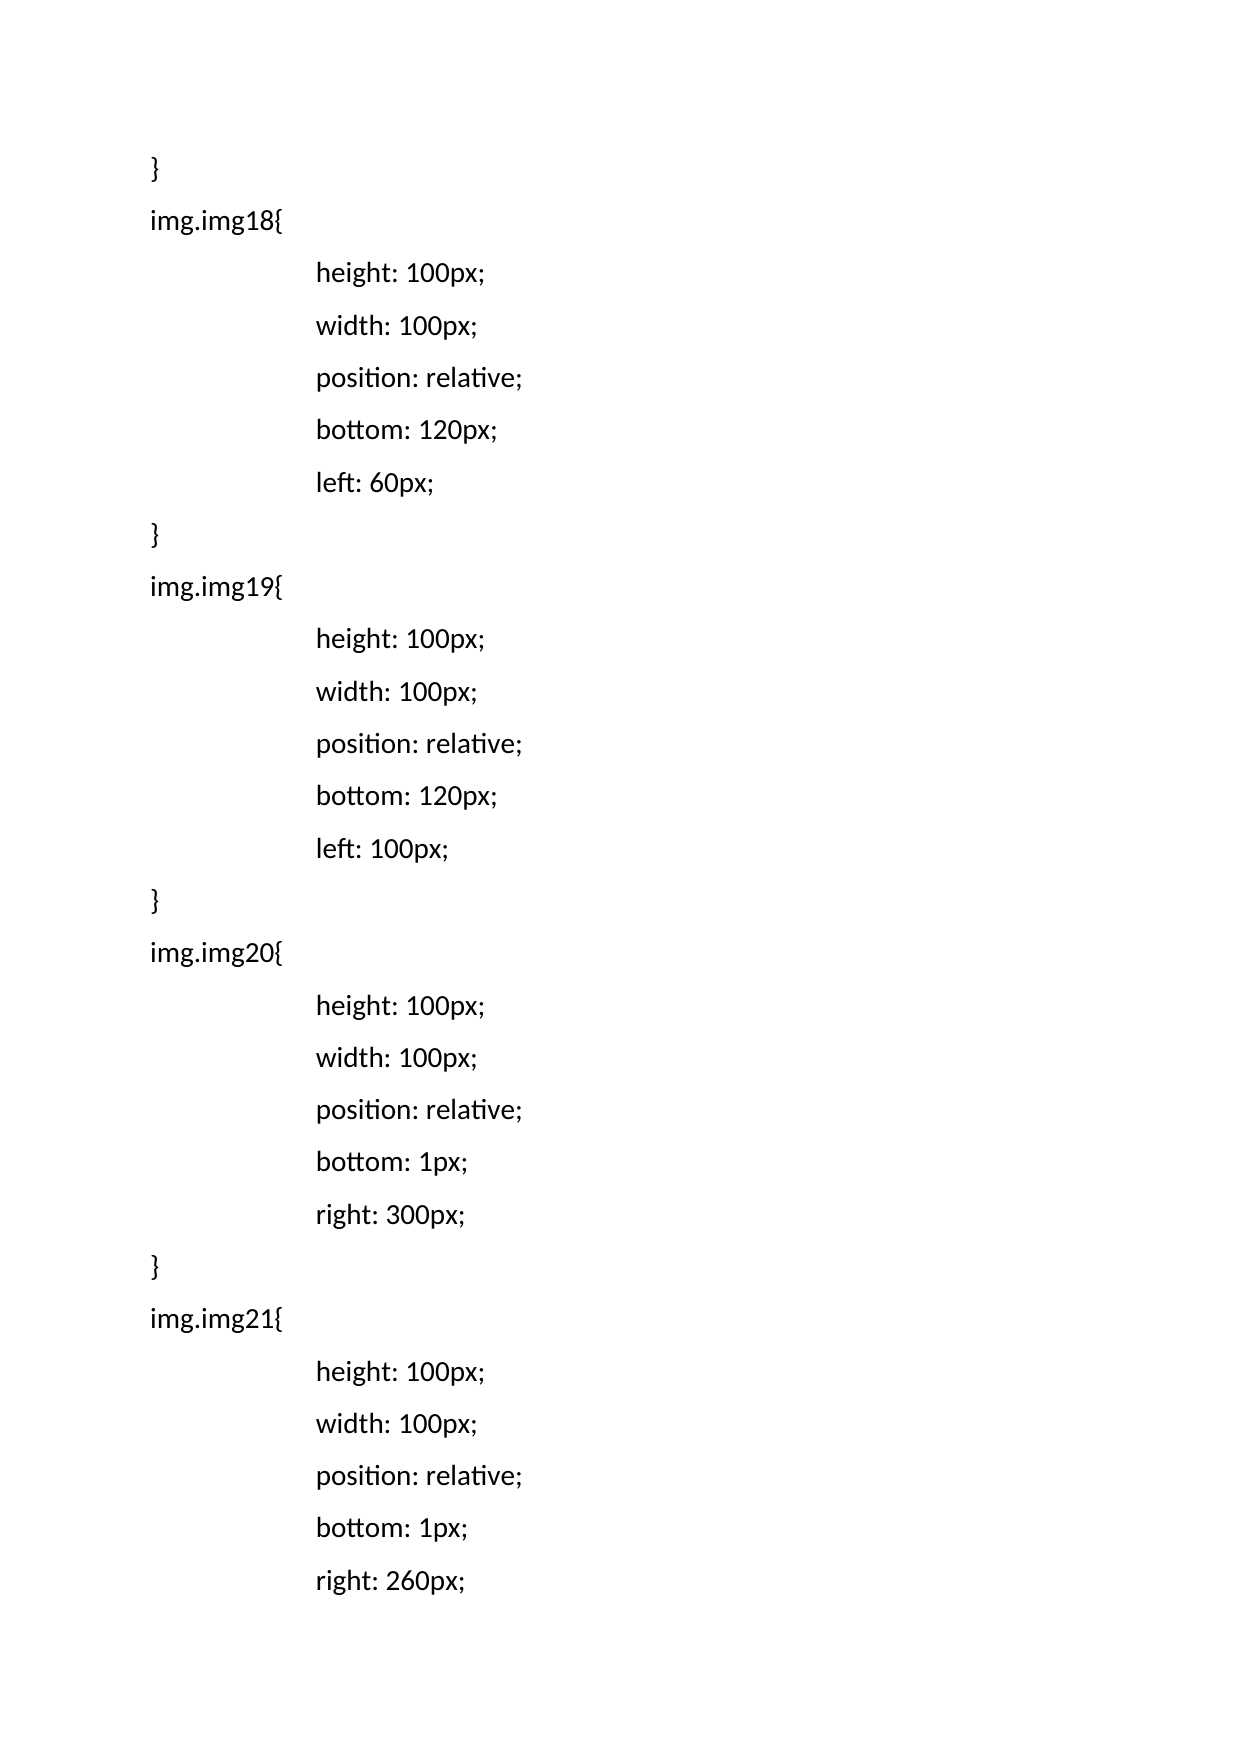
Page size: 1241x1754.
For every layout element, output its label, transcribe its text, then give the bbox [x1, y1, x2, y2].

text position: relative; [150, 725, 1090, 761]
text left: 60px; [150, 464, 1090, 499]
text width: 100px; [150, 307, 1090, 342]
text } [150, 516, 1090, 552]
text bottom: 120px; [150, 777, 1090, 813]
text bottom: 120px; [150, 411, 1090, 447]
text left: 100px; [150, 830, 1090, 865]
text height: 100px; [150, 1353, 1090, 1388]
text bottom: 1px; [150, 1143, 1090, 1179]
text position: relative; [150, 359, 1090, 395]
text } [150, 1248, 1090, 1284]
text img.img20{ [150, 934, 1090, 970]
text img.img21{ [150, 1300, 1090, 1336]
text } [150, 882, 1090, 918]
text position: relative; [150, 1091, 1090, 1127]
text height: 100px; [150, 987, 1090, 1022]
text bottom: 1px; [150, 1509, 1090, 1545]
text position: relative; [150, 1457, 1090, 1493]
text img.img18{ [150, 202, 1090, 238]
text width: 100px; [150, 1039, 1090, 1074]
text width: 100px; [150, 1405, 1090, 1441]
text } [150, 150, 1090, 186]
text width: 100px; [150, 673, 1090, 708]
text img.img19{ [150, 568, 1090, 604]
text right: 300px; [150, 1196, 1090, 1231]
text height: 100px; [150, 254, 1090, 290]
text right: 260px; [150, 1562, 1090, 1597]
text height: 100px; [150, 621, 1090, 656]
